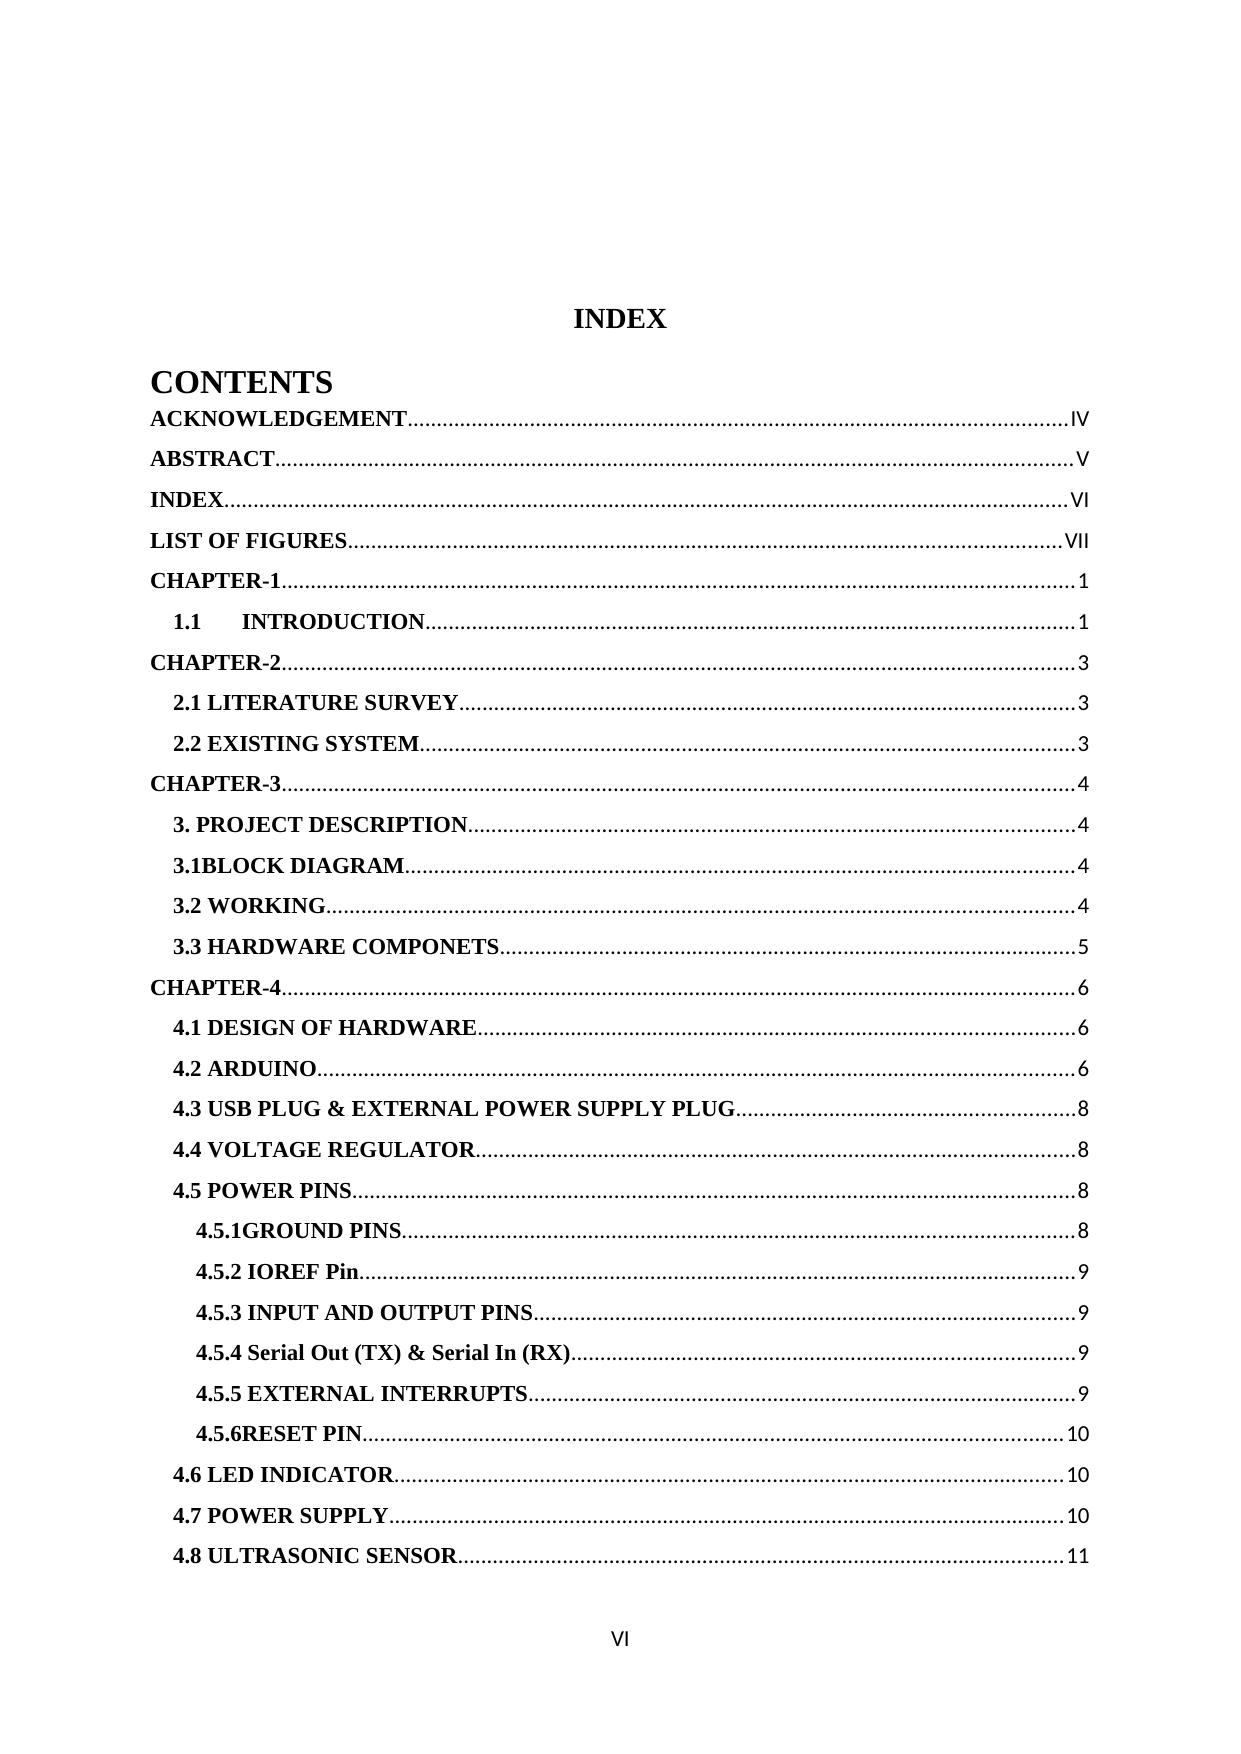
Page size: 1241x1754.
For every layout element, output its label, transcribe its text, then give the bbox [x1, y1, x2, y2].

subtitle INDEX [150, 301, 1090, 335]
